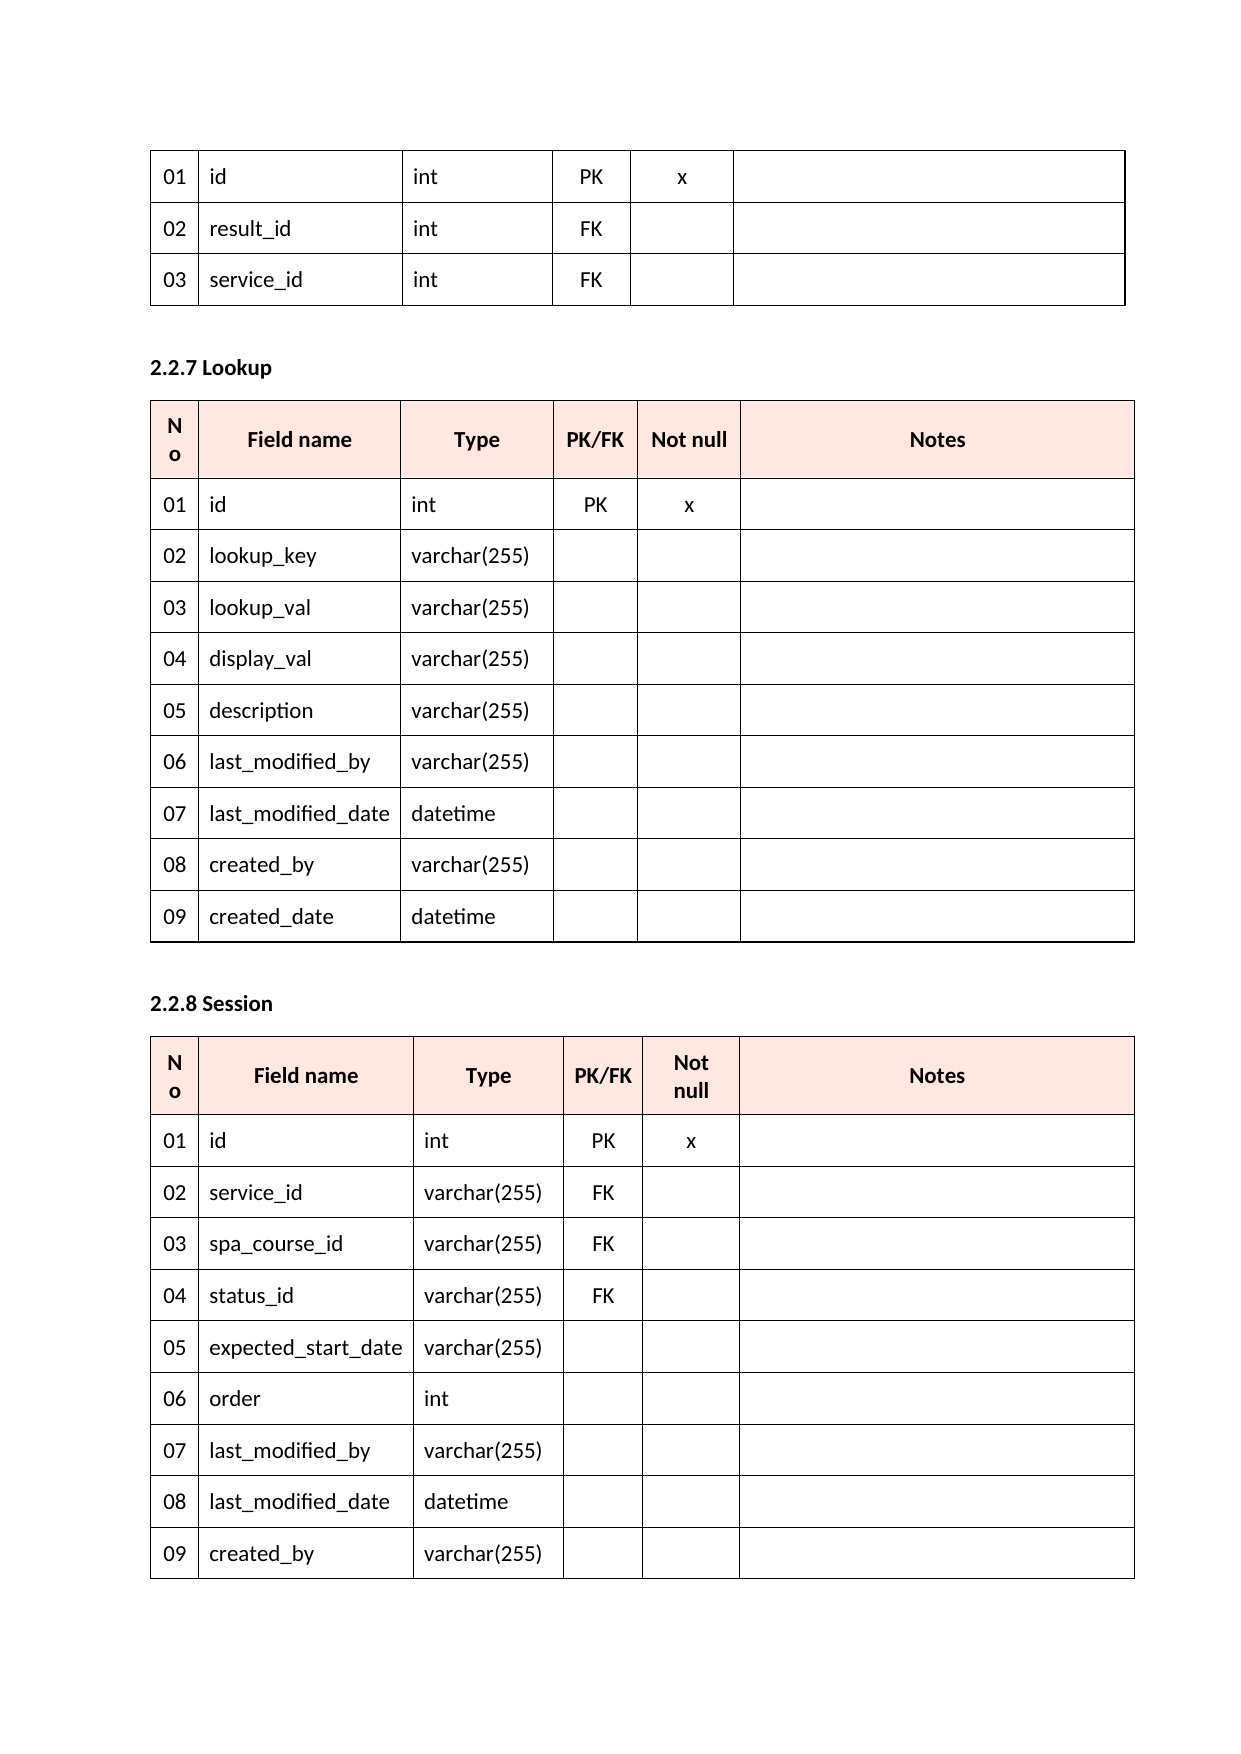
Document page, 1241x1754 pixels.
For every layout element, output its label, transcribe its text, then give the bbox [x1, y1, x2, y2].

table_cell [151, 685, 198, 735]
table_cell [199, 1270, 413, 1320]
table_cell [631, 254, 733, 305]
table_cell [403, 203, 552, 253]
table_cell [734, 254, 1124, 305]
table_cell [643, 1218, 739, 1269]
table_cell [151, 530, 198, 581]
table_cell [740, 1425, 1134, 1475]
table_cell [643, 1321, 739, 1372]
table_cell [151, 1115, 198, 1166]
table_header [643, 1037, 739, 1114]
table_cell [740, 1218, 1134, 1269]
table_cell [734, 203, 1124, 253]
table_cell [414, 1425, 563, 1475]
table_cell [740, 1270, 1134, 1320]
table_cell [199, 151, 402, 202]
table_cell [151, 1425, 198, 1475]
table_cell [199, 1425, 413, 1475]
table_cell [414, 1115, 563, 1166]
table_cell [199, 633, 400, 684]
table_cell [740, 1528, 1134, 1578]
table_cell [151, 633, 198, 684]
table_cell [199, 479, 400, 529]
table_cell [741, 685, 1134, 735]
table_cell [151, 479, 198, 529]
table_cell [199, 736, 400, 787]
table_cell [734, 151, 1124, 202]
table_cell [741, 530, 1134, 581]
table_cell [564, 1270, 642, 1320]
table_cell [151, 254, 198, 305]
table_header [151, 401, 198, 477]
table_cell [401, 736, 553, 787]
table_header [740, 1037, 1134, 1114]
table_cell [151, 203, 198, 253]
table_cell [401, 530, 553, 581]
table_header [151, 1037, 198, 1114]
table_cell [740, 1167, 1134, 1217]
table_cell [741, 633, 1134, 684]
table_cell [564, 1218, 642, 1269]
text 2.2.8 Session [150, 989, 1093, 1017]
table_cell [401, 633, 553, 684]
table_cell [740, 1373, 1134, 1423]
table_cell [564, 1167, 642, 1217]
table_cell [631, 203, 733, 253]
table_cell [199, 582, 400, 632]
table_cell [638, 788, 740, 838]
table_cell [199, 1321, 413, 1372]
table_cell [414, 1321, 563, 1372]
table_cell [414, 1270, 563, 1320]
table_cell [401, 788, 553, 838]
text 2.2.7 Lookup [150, 353, 1093, 381]
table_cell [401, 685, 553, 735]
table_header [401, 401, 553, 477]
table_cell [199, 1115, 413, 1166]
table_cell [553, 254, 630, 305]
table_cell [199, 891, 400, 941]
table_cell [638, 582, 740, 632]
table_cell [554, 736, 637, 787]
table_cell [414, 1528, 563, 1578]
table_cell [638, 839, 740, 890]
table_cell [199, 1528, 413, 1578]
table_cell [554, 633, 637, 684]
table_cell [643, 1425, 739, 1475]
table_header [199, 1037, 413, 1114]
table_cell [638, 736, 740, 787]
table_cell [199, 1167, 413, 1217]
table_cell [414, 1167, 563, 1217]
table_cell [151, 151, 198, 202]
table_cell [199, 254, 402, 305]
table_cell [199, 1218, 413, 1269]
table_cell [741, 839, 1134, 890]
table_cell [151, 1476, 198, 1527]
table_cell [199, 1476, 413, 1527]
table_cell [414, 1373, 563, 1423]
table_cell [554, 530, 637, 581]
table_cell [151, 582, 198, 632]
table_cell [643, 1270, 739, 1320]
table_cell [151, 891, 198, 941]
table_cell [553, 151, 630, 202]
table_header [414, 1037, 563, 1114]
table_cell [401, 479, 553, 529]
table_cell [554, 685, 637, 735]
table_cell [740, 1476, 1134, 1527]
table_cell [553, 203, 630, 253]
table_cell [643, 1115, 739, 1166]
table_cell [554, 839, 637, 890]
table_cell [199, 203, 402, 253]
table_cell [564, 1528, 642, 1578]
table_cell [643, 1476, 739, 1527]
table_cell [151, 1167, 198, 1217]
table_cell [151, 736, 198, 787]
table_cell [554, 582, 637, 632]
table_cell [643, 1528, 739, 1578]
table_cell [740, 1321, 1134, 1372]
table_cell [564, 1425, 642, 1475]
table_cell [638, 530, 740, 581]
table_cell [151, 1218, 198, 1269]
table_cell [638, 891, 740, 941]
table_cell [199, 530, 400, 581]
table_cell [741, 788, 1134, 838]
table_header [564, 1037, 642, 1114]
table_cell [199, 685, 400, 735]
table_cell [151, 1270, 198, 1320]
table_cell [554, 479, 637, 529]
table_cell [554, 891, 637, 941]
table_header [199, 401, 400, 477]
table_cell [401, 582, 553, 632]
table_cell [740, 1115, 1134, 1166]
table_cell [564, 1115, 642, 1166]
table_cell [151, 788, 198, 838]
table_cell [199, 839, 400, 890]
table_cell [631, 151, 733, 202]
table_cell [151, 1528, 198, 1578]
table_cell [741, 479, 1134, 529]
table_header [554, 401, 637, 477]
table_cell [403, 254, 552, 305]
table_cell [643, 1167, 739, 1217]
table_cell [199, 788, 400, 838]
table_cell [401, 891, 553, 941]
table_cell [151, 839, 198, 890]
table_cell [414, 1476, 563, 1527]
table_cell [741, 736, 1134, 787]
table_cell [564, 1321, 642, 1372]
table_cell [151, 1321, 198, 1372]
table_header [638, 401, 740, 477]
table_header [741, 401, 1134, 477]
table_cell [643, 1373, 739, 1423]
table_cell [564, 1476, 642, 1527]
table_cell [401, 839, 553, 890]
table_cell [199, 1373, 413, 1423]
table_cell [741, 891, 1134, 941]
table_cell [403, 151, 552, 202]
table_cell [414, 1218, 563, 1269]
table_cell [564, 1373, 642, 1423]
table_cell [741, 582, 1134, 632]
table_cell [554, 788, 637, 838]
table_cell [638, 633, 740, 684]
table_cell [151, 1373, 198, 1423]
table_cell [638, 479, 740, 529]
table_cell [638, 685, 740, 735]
